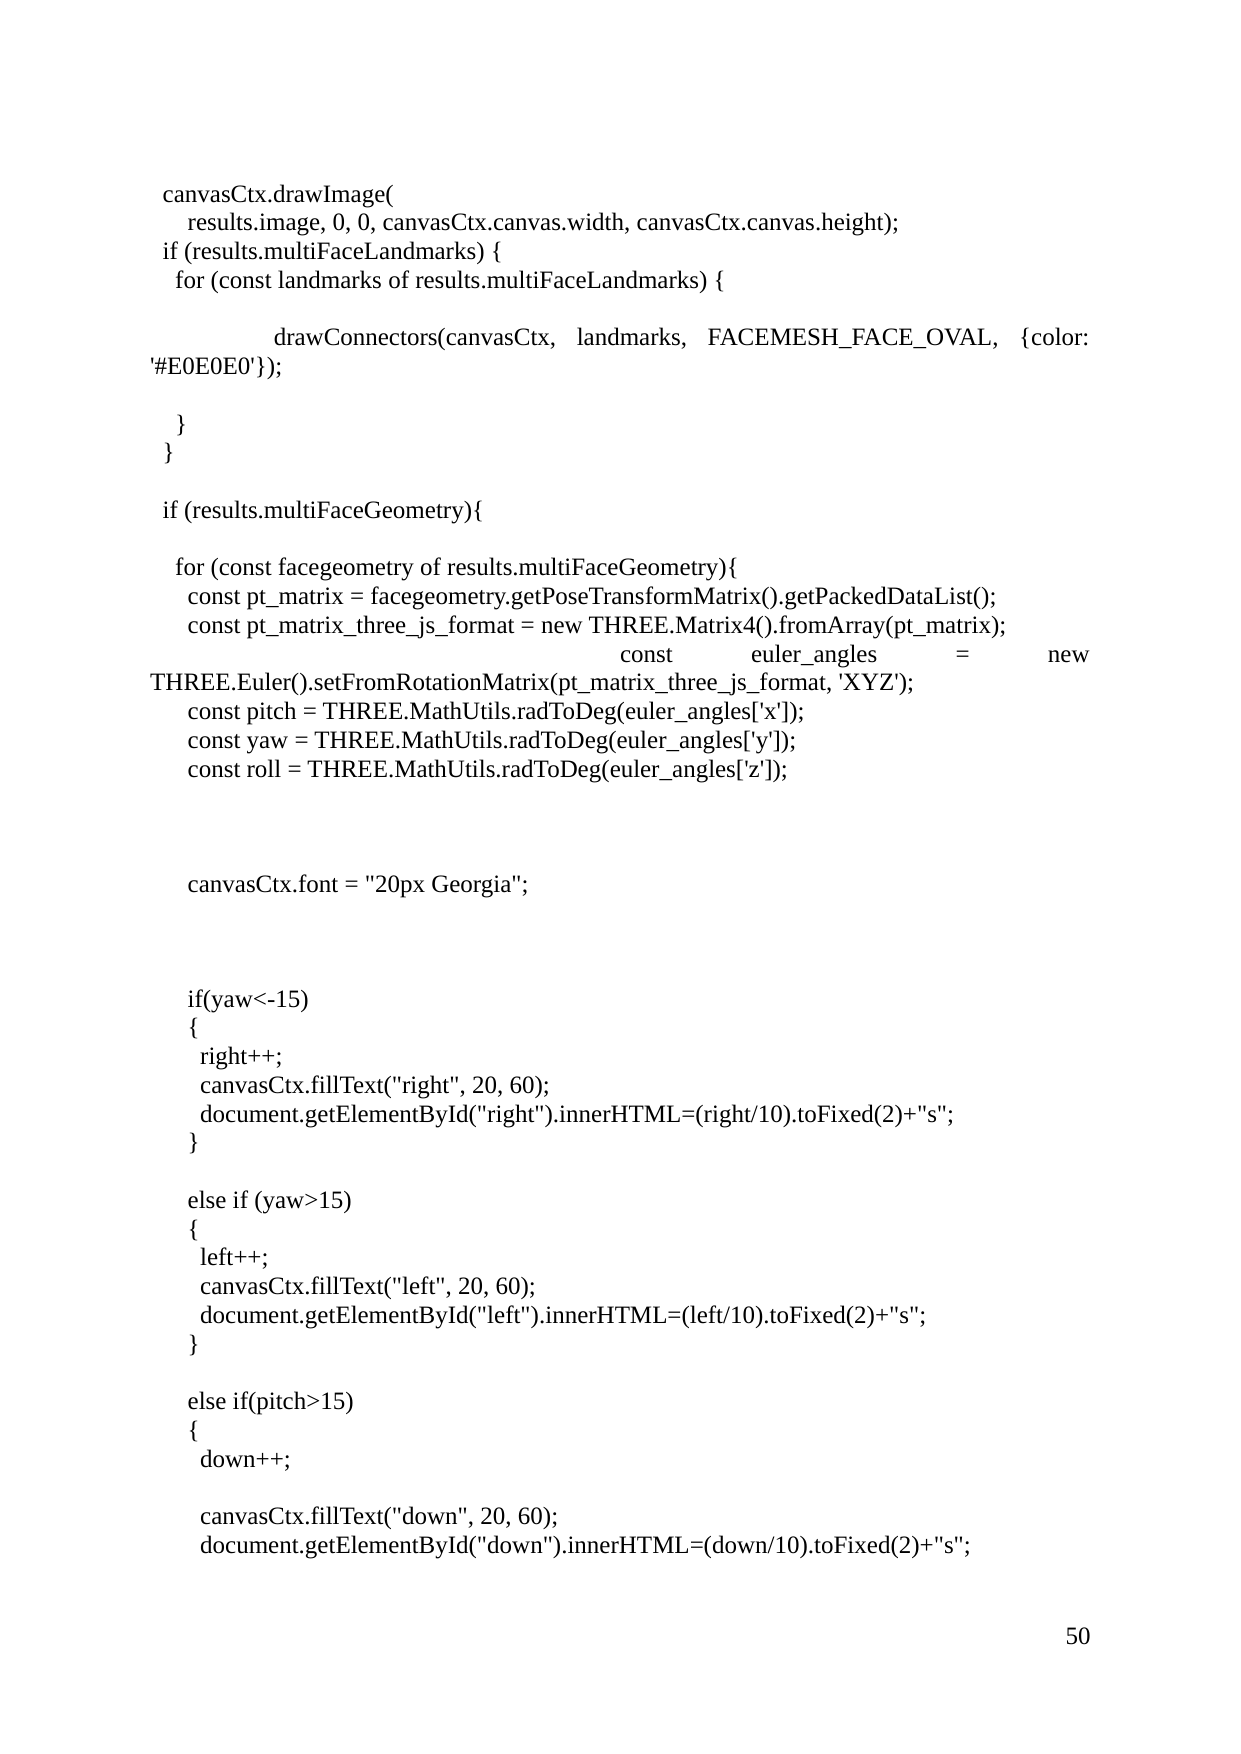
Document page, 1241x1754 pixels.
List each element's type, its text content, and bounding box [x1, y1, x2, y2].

text { [150, 1012, 1090, 1041]
text results.image, 0, 0, canvasCtx.canvas.width, canvasCtx.canvas.height); [150, 207, 1090, 236]
text const pitch = THREE.MathUtils.radToDeg(euler_angles['x']); [150, 696, 1090, 725]
text if (results.multiFaceLandmarks) { [150, 236, 1090, 265]
text const yaw = THREE.MathUtils.radToDeg(euler_angles['y']); [150, 725, 1090, 754]
text } [150, 1329, 1090, 1357]
text if (results.multiFaceGeometry){ [150, 495, 1090, 524]
text } [150, 409, 1090, 437]
text for (const landmarks of results.multiFaceLandmarks) { [150, 265, 1090, 294]
text document.getElementById("left").innerHTML=(left/10).toFixed(2)+"s"; [150, 1300, 1090, 1329]
text canvasCtx.fillText("right", 20, 60); [150, 1070, 1090, 1099]
text else if(pitch>15) [150, 1386, 1090, 1415]
text down++; [150, 1444, 1090, 1472]
text } [150, 1127, 1090, 1156]
text canvasCtx.fillText("left", 20, 60); [150, 1271, 1090, 1300]
text drawConnectors(canvasCtx, landmarks, FACEMESH_FACE_OVAL, {color: '#E0E0E0'}); [150, 322, 1090, 380]
text if(yaw<-15) [150, 984, 1090, 1012]
text left++; [150, 1242, 1090, 1271]
text const roll = THREE.MathUtils.radToDeg(euler_angles['z']); [150, 754, 1090, 782]
text const pt_matrix_three_js_format = new THREE.Matrix4().fromArray(pt_matrix); [150, 610, 1090, 639]
text document.getElementById("down").innerHTML=(down/10).toFixed(2)+"s"; [150, 1530, 1090, 1559]
text const euler_angles = new THREE.Euler().setFromRotationMatrix(pt_matrix_three_js_format, 'XYZ'); [150, 639, 1090, 696]
text { [150, 1415, 1090, 1444]
text document.getElementById("right").innerHTML=(right/10).toFixed(2)+"s"; [150, 1099, 1090, 1127]
text else if (yaw>15) [150, 1185, 1090, 1214]
text } [150, 437, 1090, 466]
text const pt_matrix = facegeometry.getPoseTransformMatrix().getPackedDataList(); [150, 581, 1090, 610]
text for (const facegeometry of results.multiFaceGeometry){ [150, 552, 1090, 581]
text canvasCtx.font = "20px Georgia"; [150, 869, 1090, 897]
text canvasCtx.fillText("down", 20, 60); [150, 1501, 1090, 1530]
text right++; [150, 1041, 1090, 1070]
text { [150, 1214, 1090, 1242]
text canvasCtx.drawImage( [150, 179, 1090, 207]
